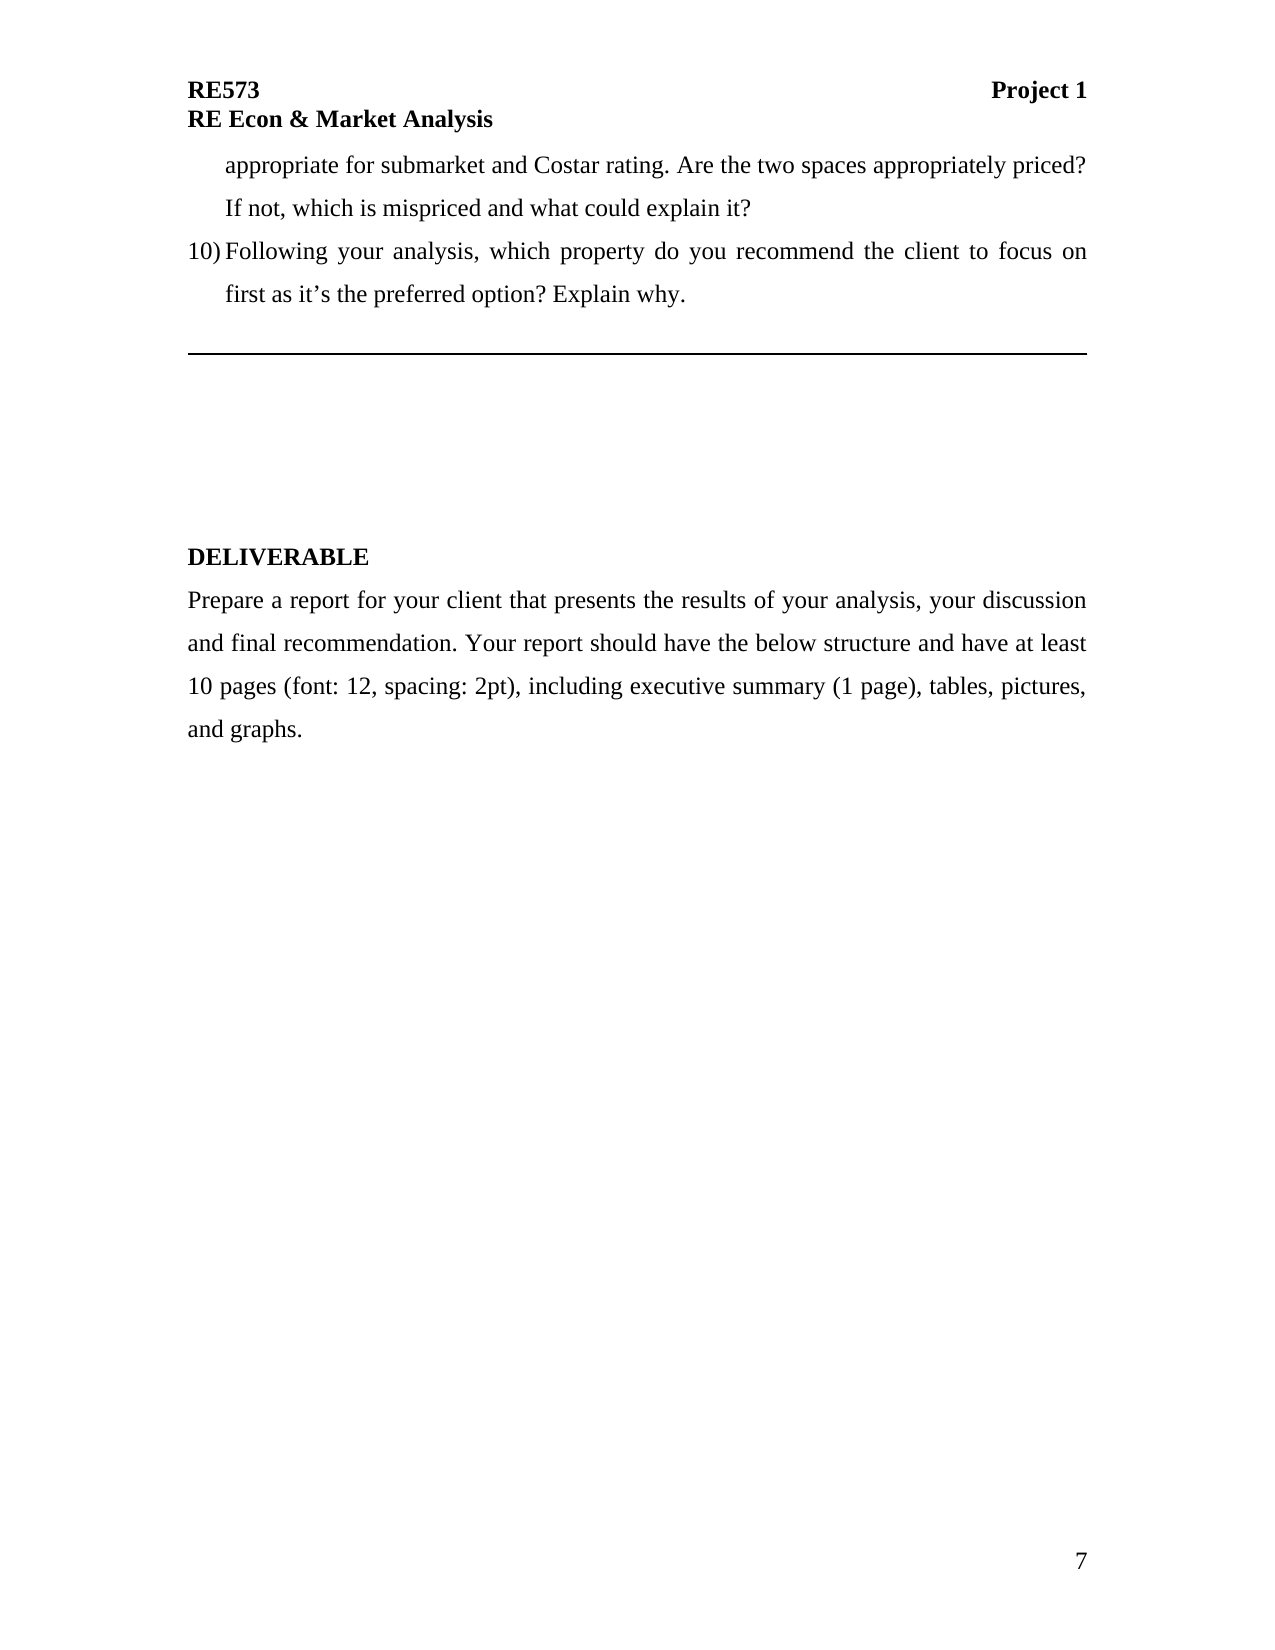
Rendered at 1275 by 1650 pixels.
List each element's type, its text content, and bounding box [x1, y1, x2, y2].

text DELIVERABLE [187, 542, 1087, 571]
text Prepare a report for your client that presents the results of your analysis, your discussion and final recommendation. Your report should have the below structure and have at least 10 pages (font: 12, spacing: 2pt), including executive summary (1 page), tables, pictures, and graphs. [187, 585, 1087, 743]
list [187, 150, 1087, 222]
list Following your analysis, which property do you recommend the client to focus on first as it’s the preferred option? Explain why. [187, 236, 1087, 308]
